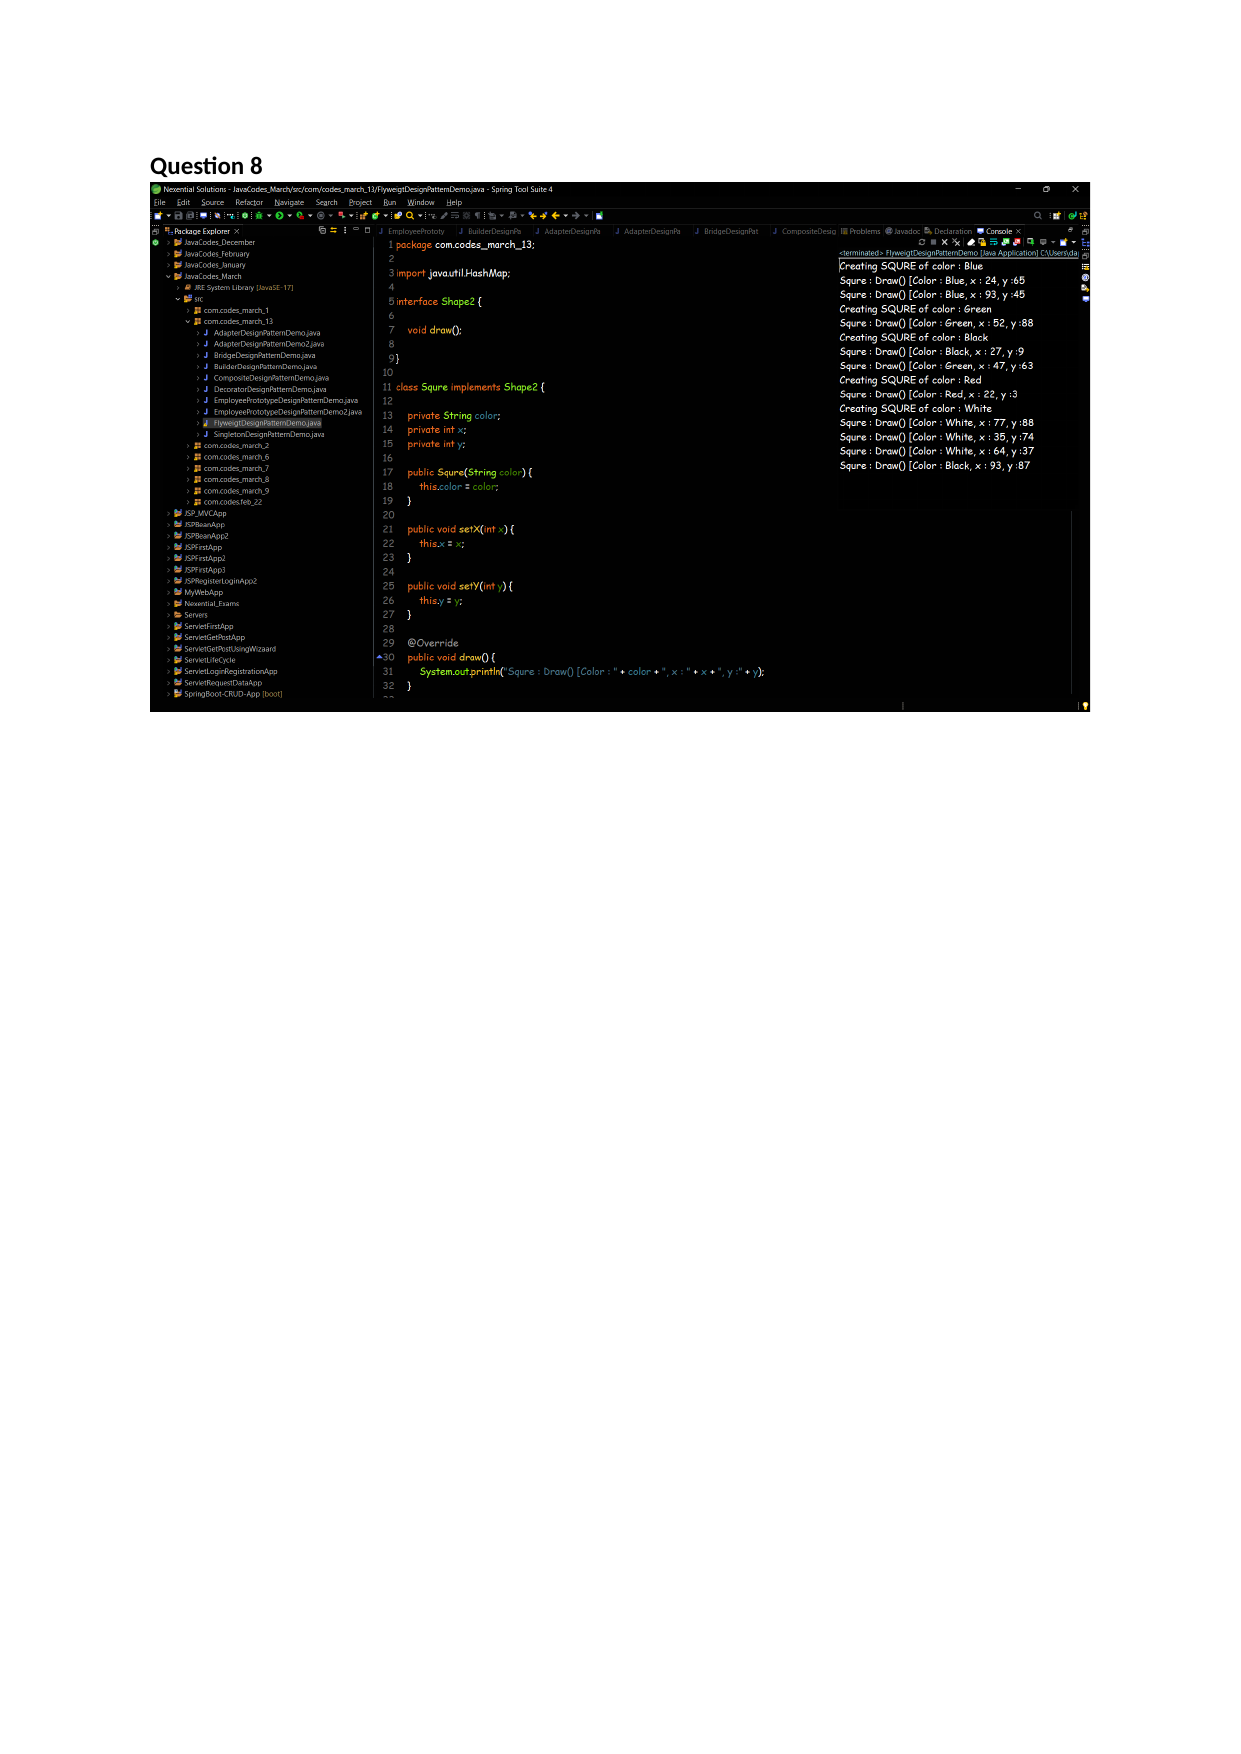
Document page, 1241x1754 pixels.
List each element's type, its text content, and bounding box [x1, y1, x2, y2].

picture [150, 182, 1091, 712]
text Question 8 [150, 150, 1090, 182]
